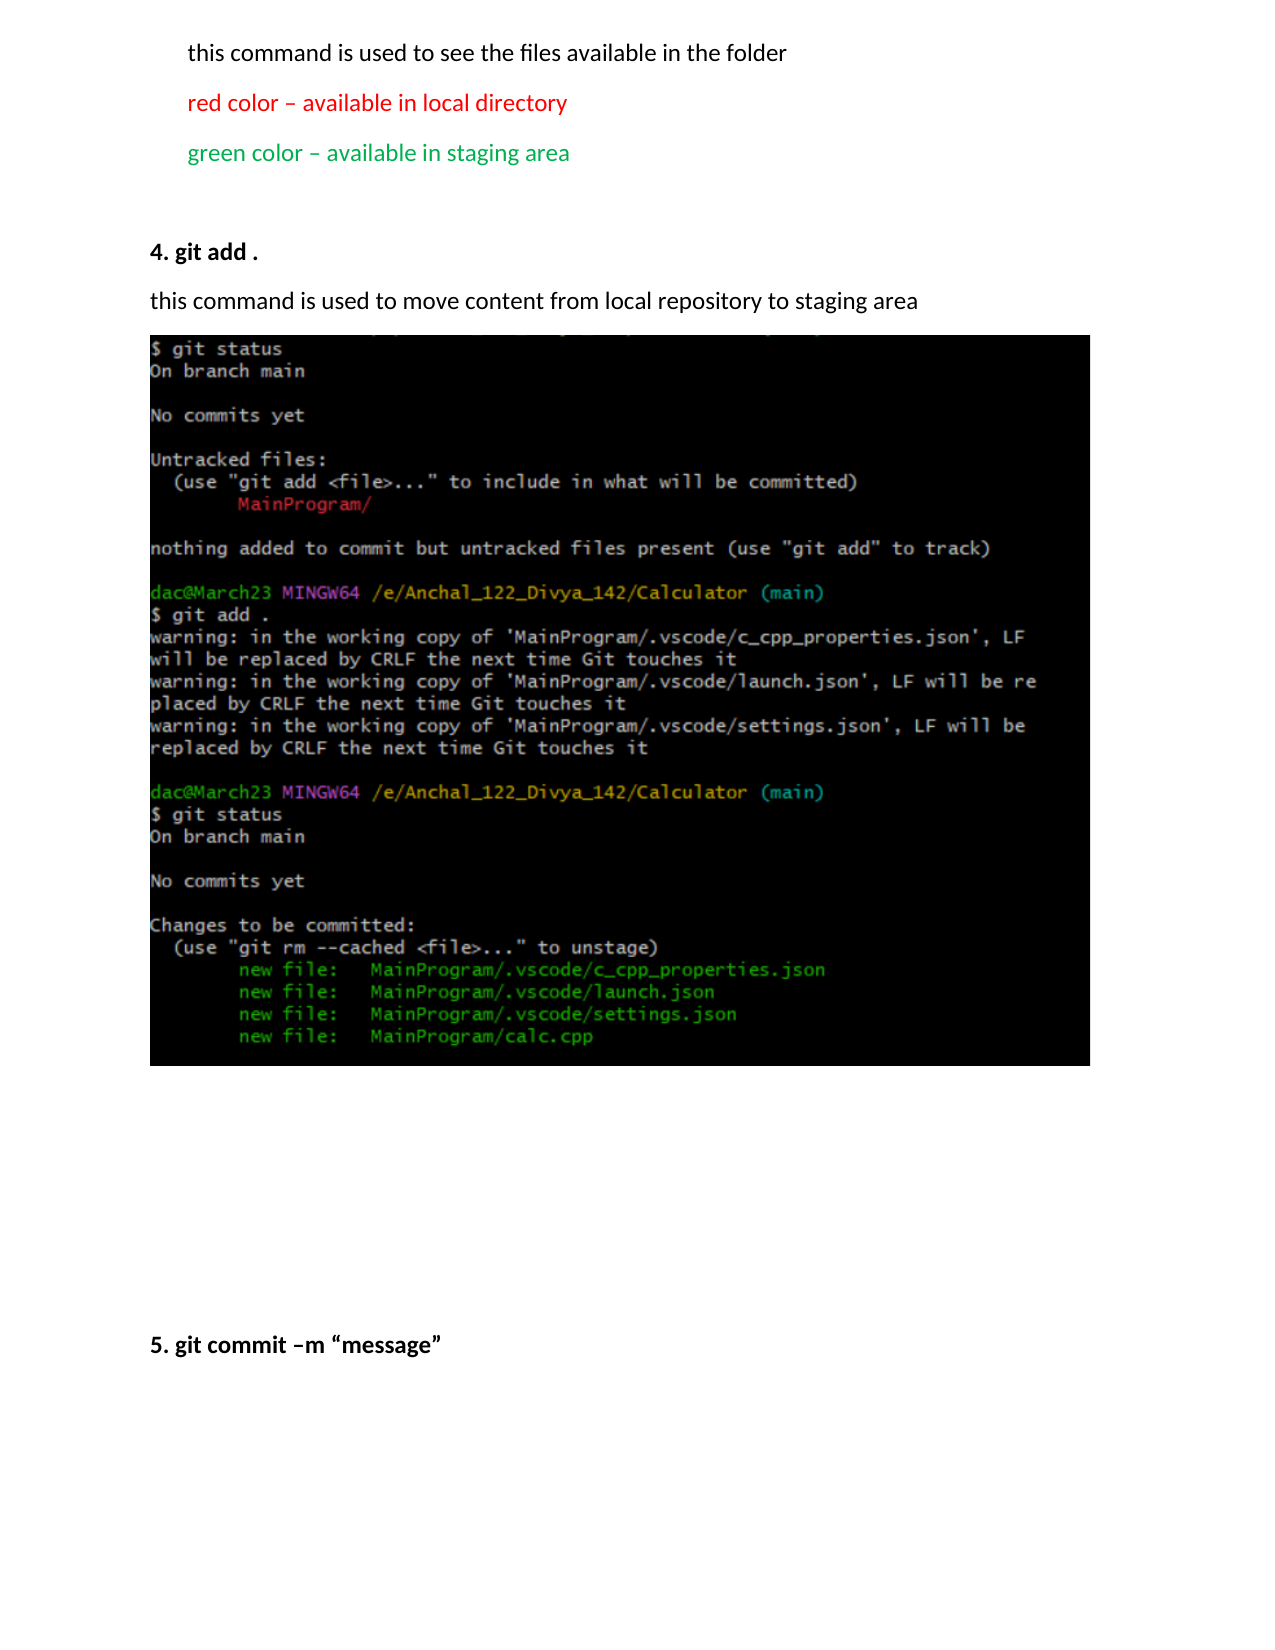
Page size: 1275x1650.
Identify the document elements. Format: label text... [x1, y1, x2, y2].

text red color – available in local directory [187, 87, 1125, 118]
text this command is used to see the files available in the folder [187, 37, 1125, 68]
text this command is used to move content from local repository to staging area [150, 285, 1125, 316]
picture [150, 335, 1091, 1066]
text green color – available in staging area [187, 137, 1125, 167]
text 5. git commit –m “message” [150, 1329, 1125, 1360]
text 4. git add . [150, 236, 1125, 266]
